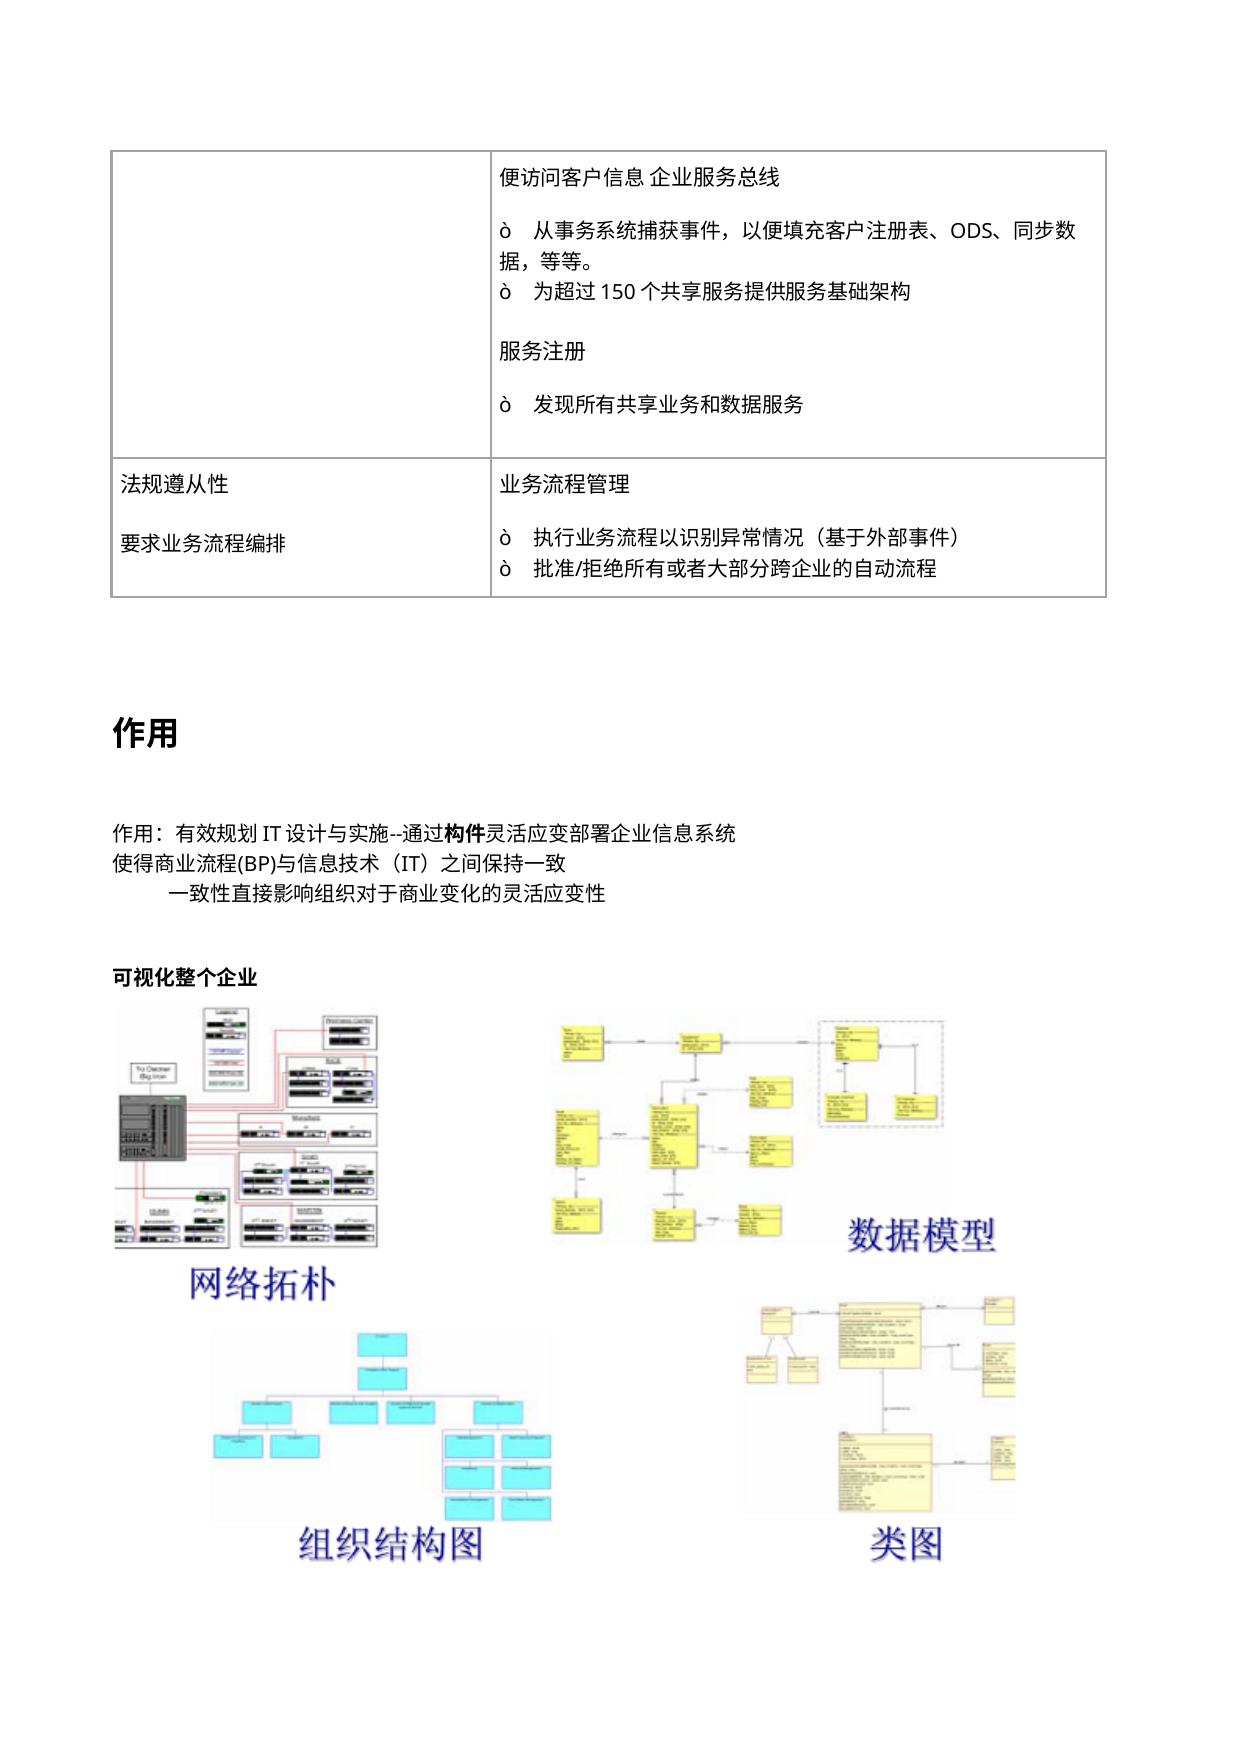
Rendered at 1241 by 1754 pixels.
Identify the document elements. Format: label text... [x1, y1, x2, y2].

subtitle 作用 [112, 707, 1128, 755]
text 可视化整个企业 [112, 961, 1128, 991]
text 一致性直接影响组织对于商业变化的灵活应变性 [169, 878, 1128, 908]
table_cell 法规遵从性 要求业务流程编排 [113, 459, 490, 596]
text 作用：有效规划IT设计与实施--通过构件灵活应变部署企业信息系统 [112, 817, 1128, 847]
picture [112, 991, 1019, 1576]
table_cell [492, 152, 1105, 457]
text 使得商业流程(BP)与信息技术（IT）之间保持一致 [112, 847, 1128, 878]
table_cell 业务流程管理 ò 执行业务流程以识别异常情况（基于外部事件） ò 批准/拒绝所有或者大部分跨企业的自动流程 [492, 459, 1105, 596]
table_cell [113, 152, 490, 457]
